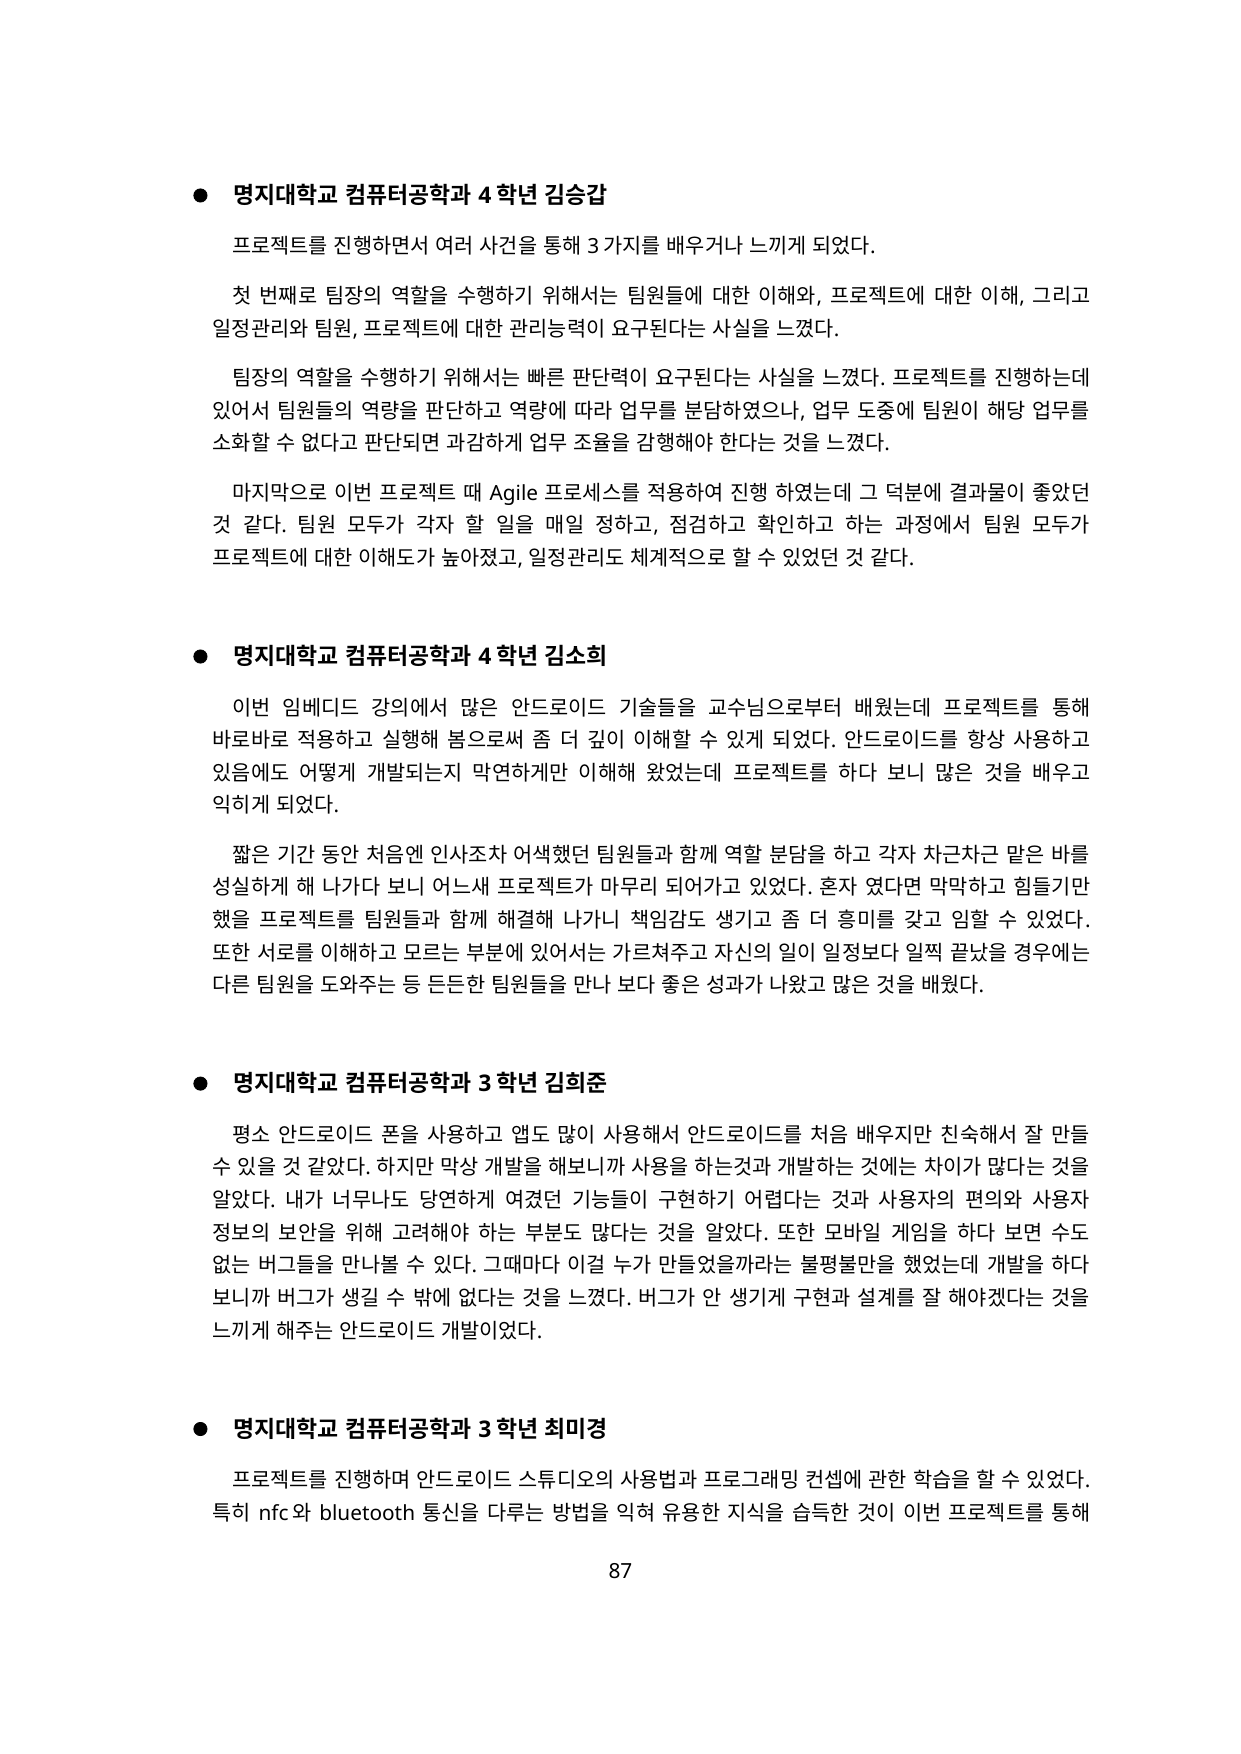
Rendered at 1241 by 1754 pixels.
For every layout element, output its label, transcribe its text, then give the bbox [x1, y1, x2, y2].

list 명지대학교 컴퓨터공학과 4학년 김승갑 [192, 177, 1090, 211]
list 명지대학교 컴퓨터공학과 3학년 최미경 [192, 1411, 1090, 1444]
text 평소 안드로이드 폰을 사용하고 앱도 많이 사용해서 안드로이드를 처음 배우지만 친숙해서 잘 만들 수 있을 것 같았다. 하지만 막상 개발을 해보니까 사용을 하는것과 개발하는 것에는 차이가 많다는 것을 알았다. 내가 너무나도 당연하게 여겼던 기능들이 구현하기 어렵다는 것과 사용자의 편의와 사용자 정보의 보안을 위해 고려해야 하는 부분도 많다는 것을 알았다. 또한 모바일 게임을 하다 보면 수도 없는 버그들을 만나볼 수 있다. 그때마다 이걸 누가 만들었을까라는 불평불만을 했었는데 개발을 하다 보니까 버그가 생길 수 밖에 없다는 것을 느꼈다. 버그가 안 생기게 구현과 설계를 잘 해야겠다는 것을 느끼게 해주는 안드로이드 개발이었다. [212, 1118, 1090, 1344]
text 팀장의 역할을 수행하기 위해서는 빠른 판단력이 요구된다는 사실을 느꼈다. 프로젝트를 진행하는데 있어서 팀원들의 역량을 판단하고 역량에 따라 업무를 분담하였으나, 업무 도중에 팀원이 해당 업무를 소화할 수 없다고 판단되면 과감하게 업무 조율을 감행해야 한다는 것을 느꼈다. [212, 361, 1090, 457]
text 마지막으로 이번 프로젝트 때 Agile 프로세스를 적용하여 진행 하였는데 그 덕분에 결과물이 좋았던 것 같다. 팀원 모두가 각자 할 일을 매일 정하고, 점검하고 확인하고 하는 과정에서 팀원 모두가 프로젝트에 대한 이해도가 높아졌고, 일정관리도 체계적으로 할 수 있었던 것 같다. [212, 476, 1090, 572]
list 명지대학교 컴퓨터공학과 4학년 김소희 [192, 638, 1090, 671]
text 첫 번째로 팀장의 역할을 수행하기 위해서는 팀원들에 대한 이해와, 프로젝트에 대한 이해, 그리고 일정관리와 팀원, 프로젝트에 대한 관리능력이 요구된다는 사실을 느꼈다. [212, 279, 1090, 342]
text 이번 임베디드 강의에서 많은 안드로이드 기술들을 교수님으로부터 배웠는데 프로젝트를 통해 바로바로 적용하고 실행해 봄으로써 좀 더 깊이 이해할 수 있게 되었다. 안드로이드를 항상 사용하고 있음에도 어떻게 개발되는지 막연하게만 이해해 왔었는데 프로젝트를 하다 보니 많은 것을 배우고 익히게 되었다. [212, 691, 1090, 819]
text 짧은 기간 동안 처음엔 인사조차 어색했던 팀원들과 함께 역할 분담을 하고 각자 차근차근 맡은 바를 성실하게 해 나가다 보니 어느새 프로젝트가 마무리 되어가고 있었다. 혼자 였다면 막막하고 힘들기만 했을 프로젝트를 팀원들과 함께 해결해 나가니 책임감도 생기고 좀 더 흥미를 갖고 임할 수 있었다. 또한 서로를 이해하고 모르는 부분에 있어서는 가르쳐주고 자신의 일이 일정보다 일찍 끝났을 경우에는 다른 팀원을 도와주는 등 든든한 팀원들을 만나 보다 좋은 성과가 나왔고 많은 것을 배웠다. [212, 838, 1090, 999]
text 프로젝트를 진행하면서 여러 사건을 통해 3가지를 배우거나 느끼게 되었다. [212, 230, 1090, 260]
list 명지대학교 컴퓨터공학과 3학년 김희준 [192, 1065, 1090, 1099]
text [212, 1463, 1090, 1526]
